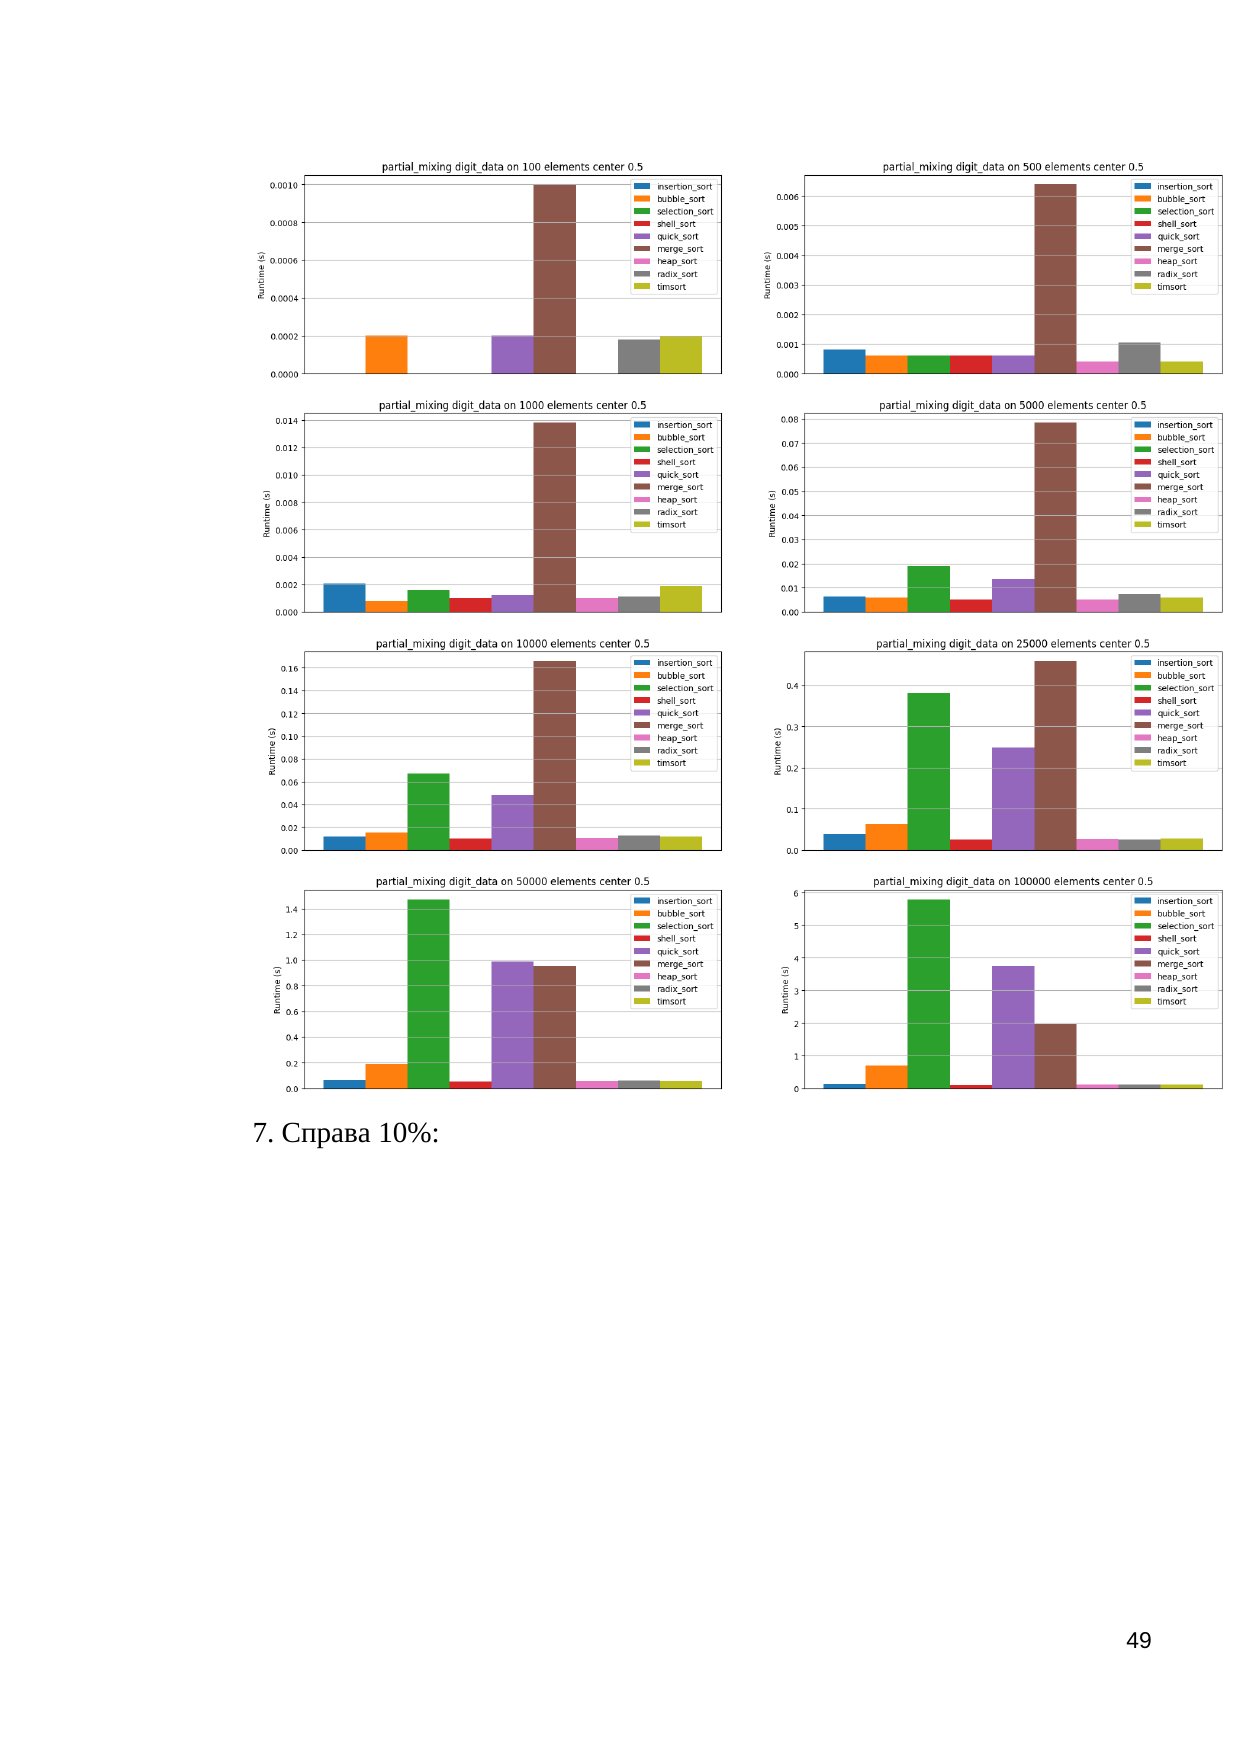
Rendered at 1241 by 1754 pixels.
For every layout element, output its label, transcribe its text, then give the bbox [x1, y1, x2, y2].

picture [252, 156, 1227, 1099]
